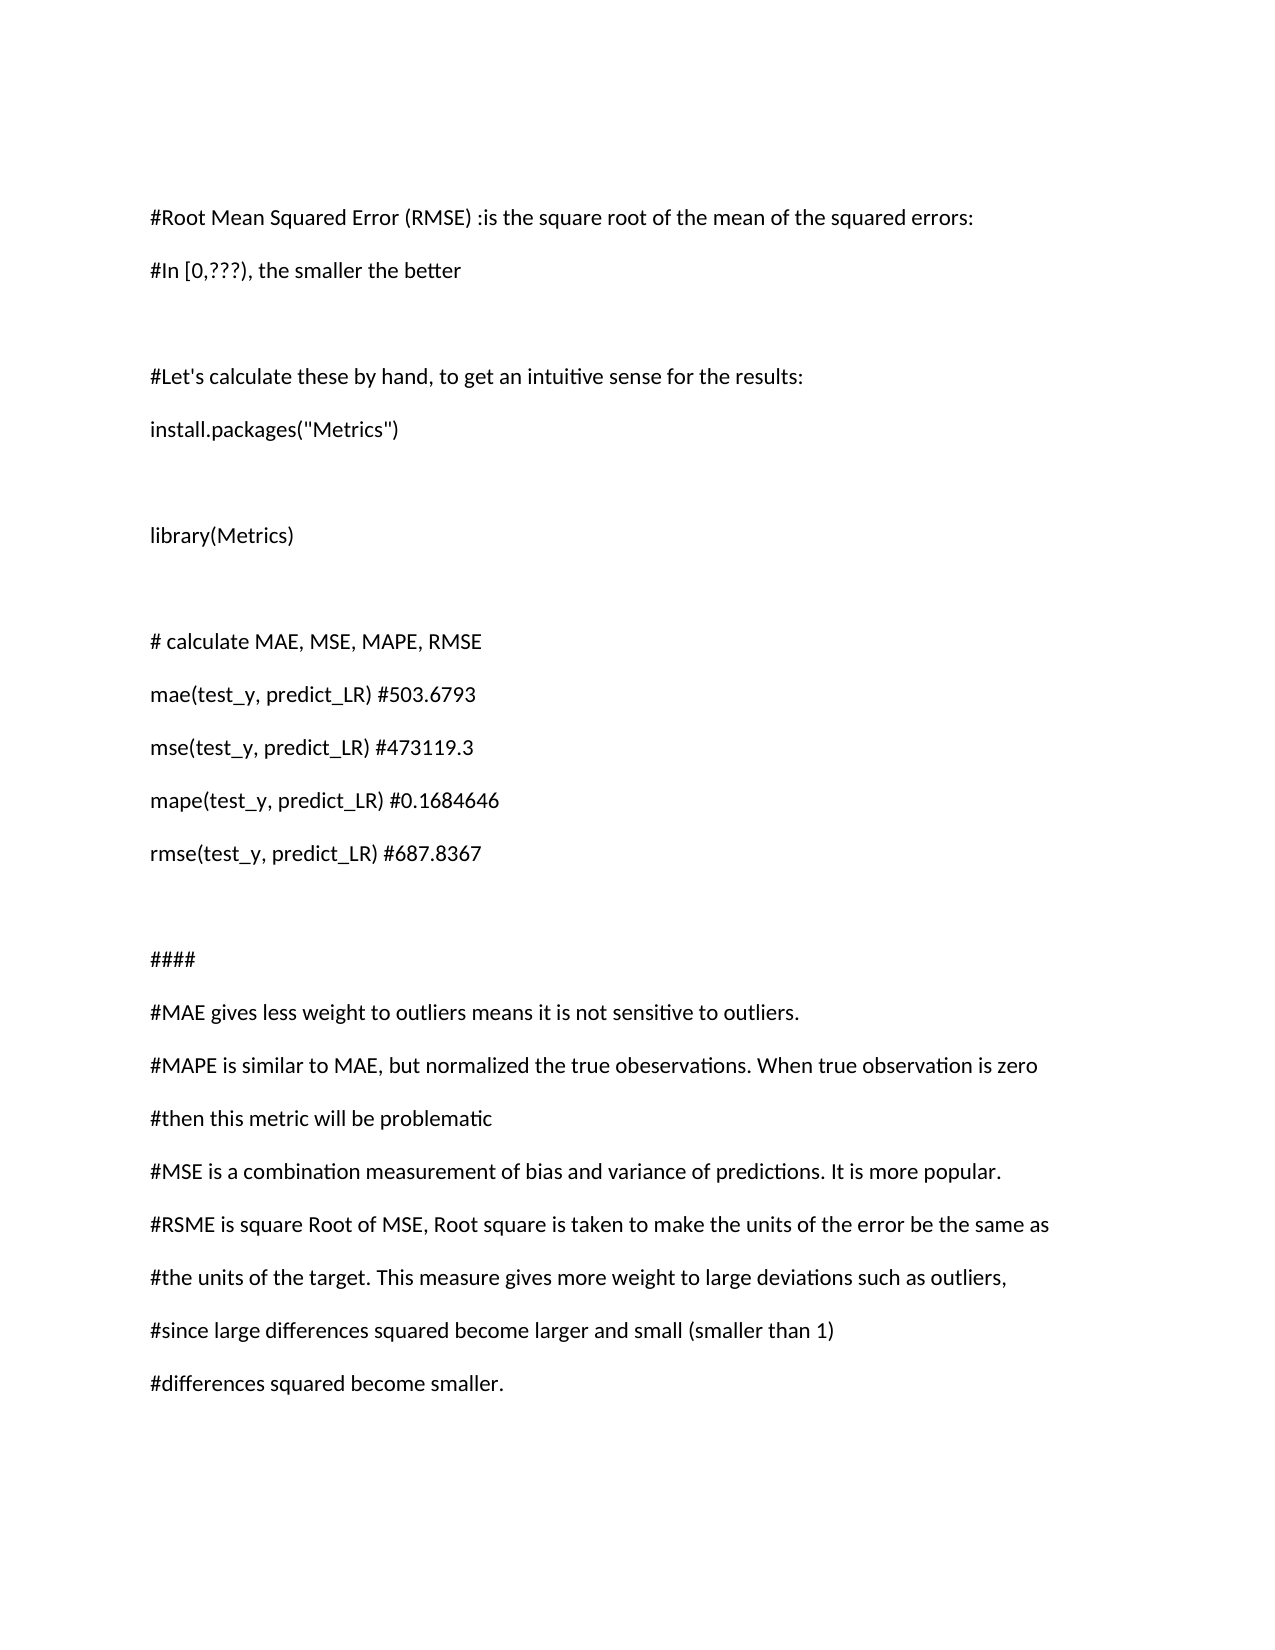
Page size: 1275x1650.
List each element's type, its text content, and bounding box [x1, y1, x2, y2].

text mape(test_y, predict_LR) #0.1684646 [150, 786, 1125, 814]
text #MAE gives less weight to outliers means it is not sensitive to outliers. [150, 998, 1125, 1026]
text #then this metric will be problematic [150, 1104, 1125, 1132]
text rmse(test_y, predict_LR) #687.8367 [150, 839, 1125, 867]
text #RSME is square Root of MSE, Root square is taken to make the units of the error be the same as [150, 1210, 1125, 1238]
text install.packages("Metrics") [150, 415, 1125, 443]
text #In [0,???), the smaller the better [150, 256, 1125, 284]
text #Root Mean Squared Error (RMSE) :is the square root of the mean of the squared errors: [150, 203, 1125, 231]
text #MSE is a combination measurement of bias and variance of predictions. It is more popular. [150, 1157, 1125, 1185]
text #### [150, 945, 1125, 973]
text mae(test_y, predict_LR) #503.6793 [150, 680, 1125, 708]
text #MAPE is similar to MAE, but normalized the true obeservations. When true observation is zero [150, 1051, 1125, 1079]
text # calculate MAE, MSE, MAPE, RMSE [150, 627, 1125, 655]
text #differences squared become smaller. [150, 1369, 1125, 1397]
text library(Metrics) [150, 521, 1125, 549]
text #since large differences squared become larger and small (smaller than 1) [150, 1316, 1125, 1344]
text #the units of the target. This measure gives more weight to large deviations such as outliers, [150, 1263, 1125, 1291]
text mse(test_y, predict_LR) #473119.3 [150, 733, 1125, 761]
text #Let's calculate these by hand, to get an intuitive sense for the results: [150, 362, 1125, 390]
